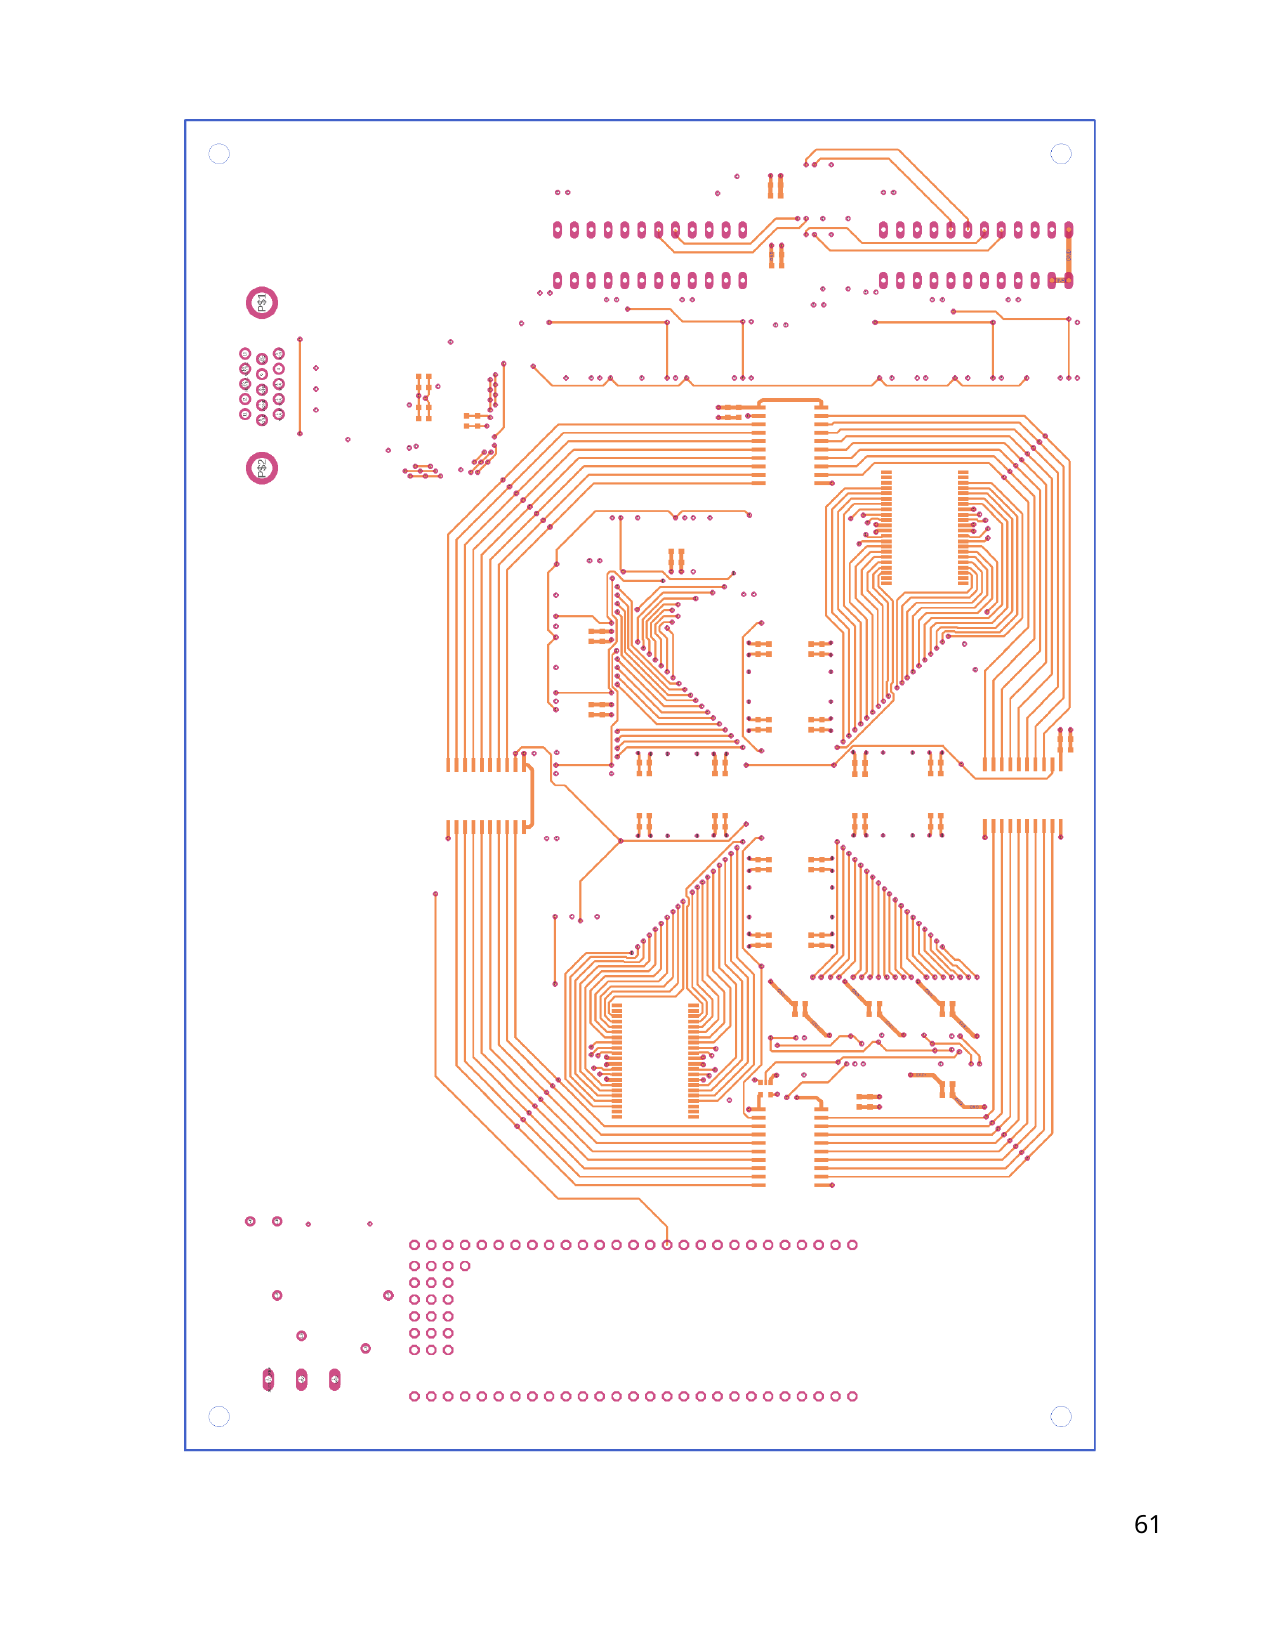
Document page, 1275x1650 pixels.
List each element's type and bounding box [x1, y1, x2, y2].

picture [179, 114, 1098, 1455]
